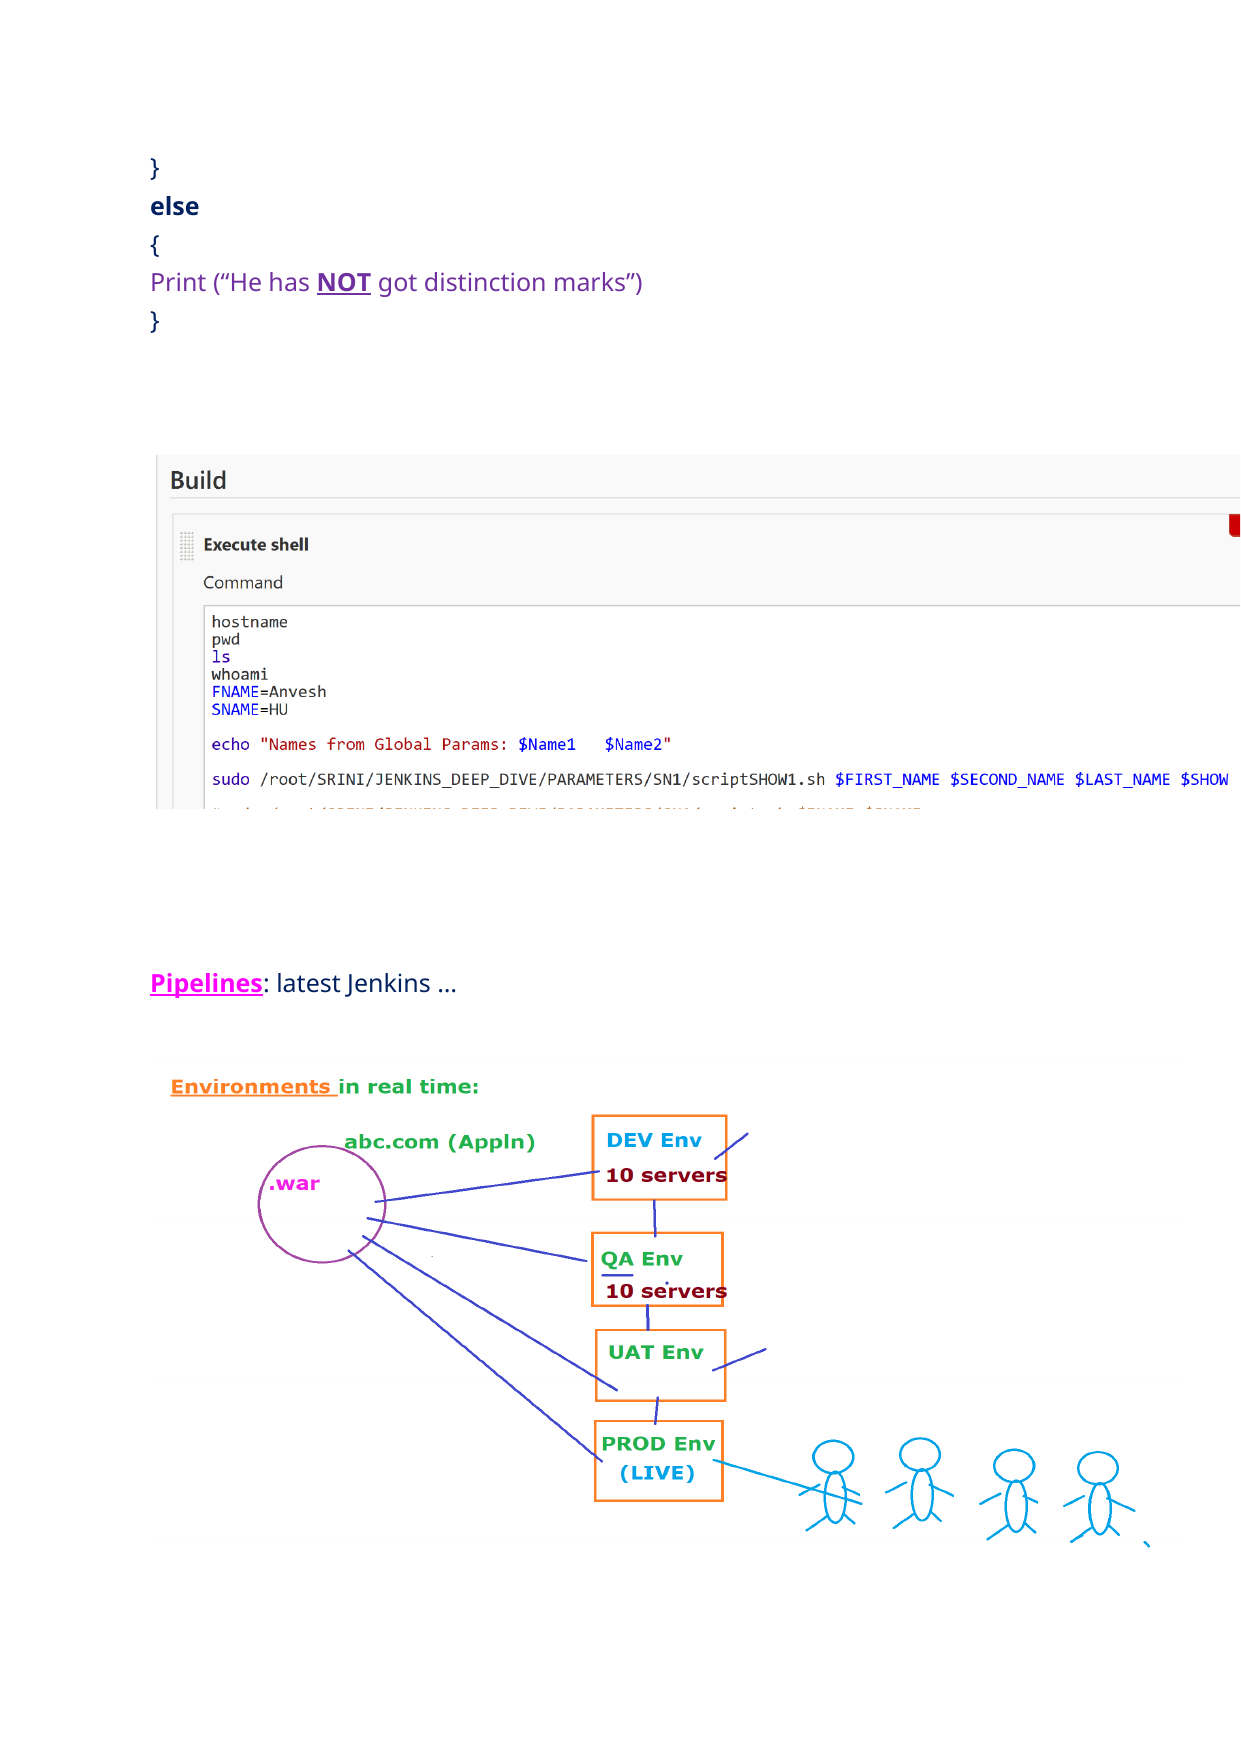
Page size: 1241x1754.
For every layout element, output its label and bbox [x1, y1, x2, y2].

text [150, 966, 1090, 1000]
picture [150, 455, 1241, 809]
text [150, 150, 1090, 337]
picture [150, 1042, 1182, 1597]
